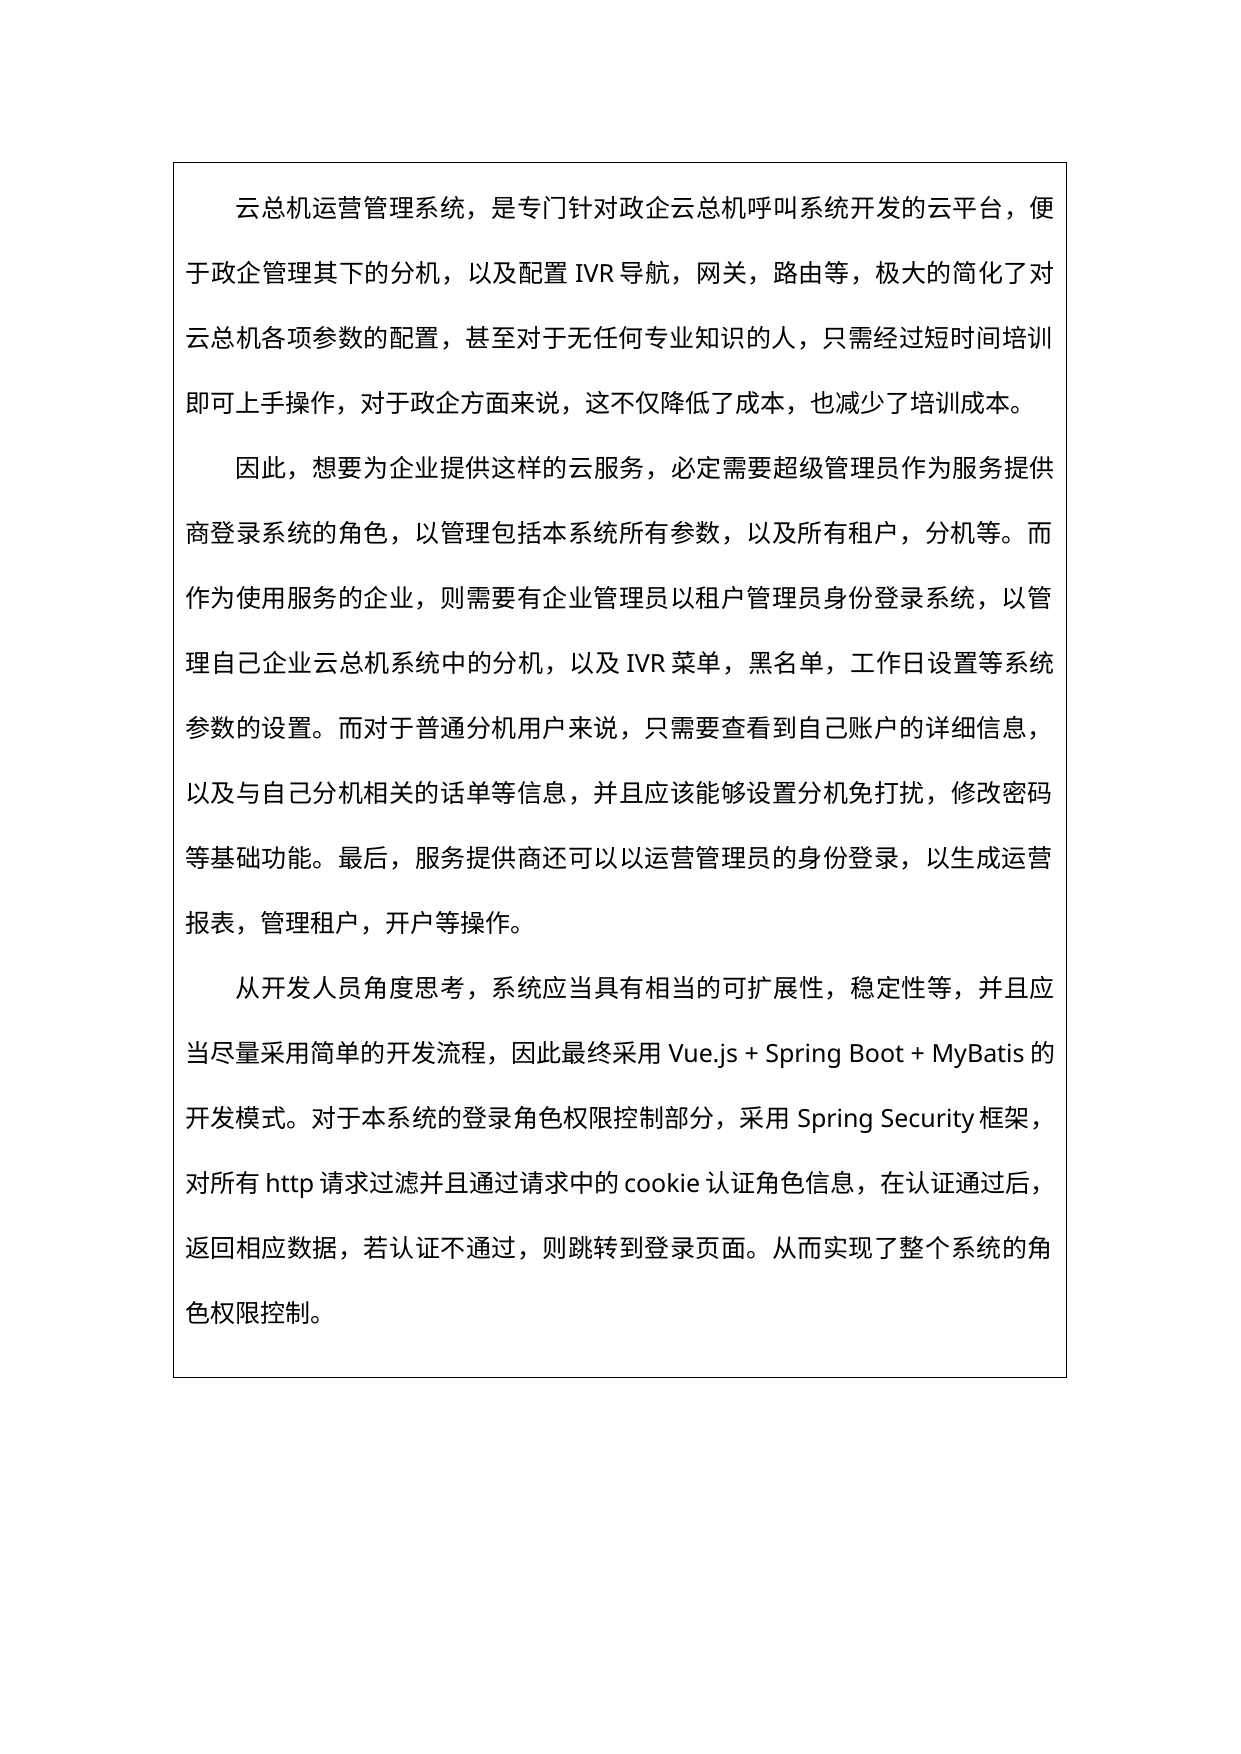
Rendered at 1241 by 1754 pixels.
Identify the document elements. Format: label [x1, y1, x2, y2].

table_cell [174, 163, 1066, 1377]
